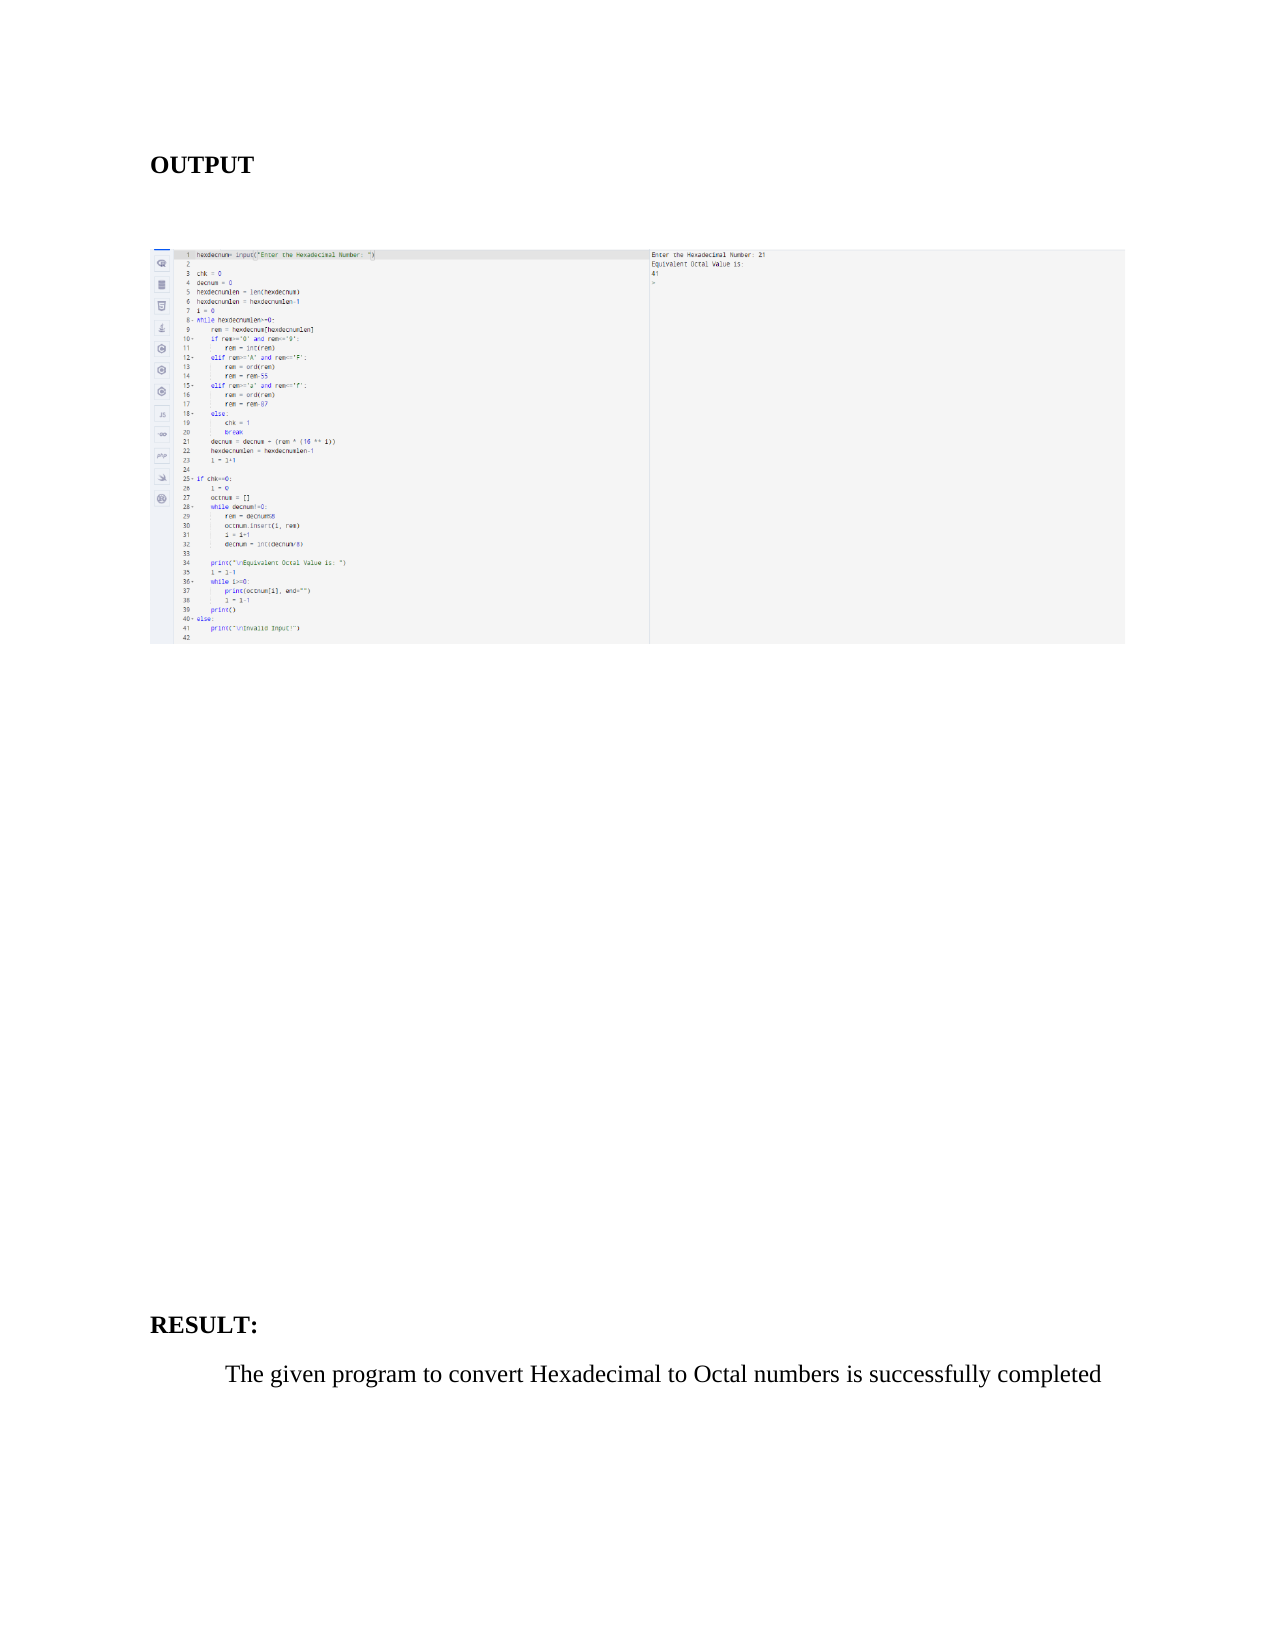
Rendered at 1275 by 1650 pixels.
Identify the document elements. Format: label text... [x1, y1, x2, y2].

text The given program to convert Hexadecimal to Octal numbers is successfully completed [150, 1359, 1125, 1388]
text OUTPUT [150, 150, 1125, 179]
picture [150, 249, 1125, 644]
text RESULT: [150, 1310, 1125, 1339]
